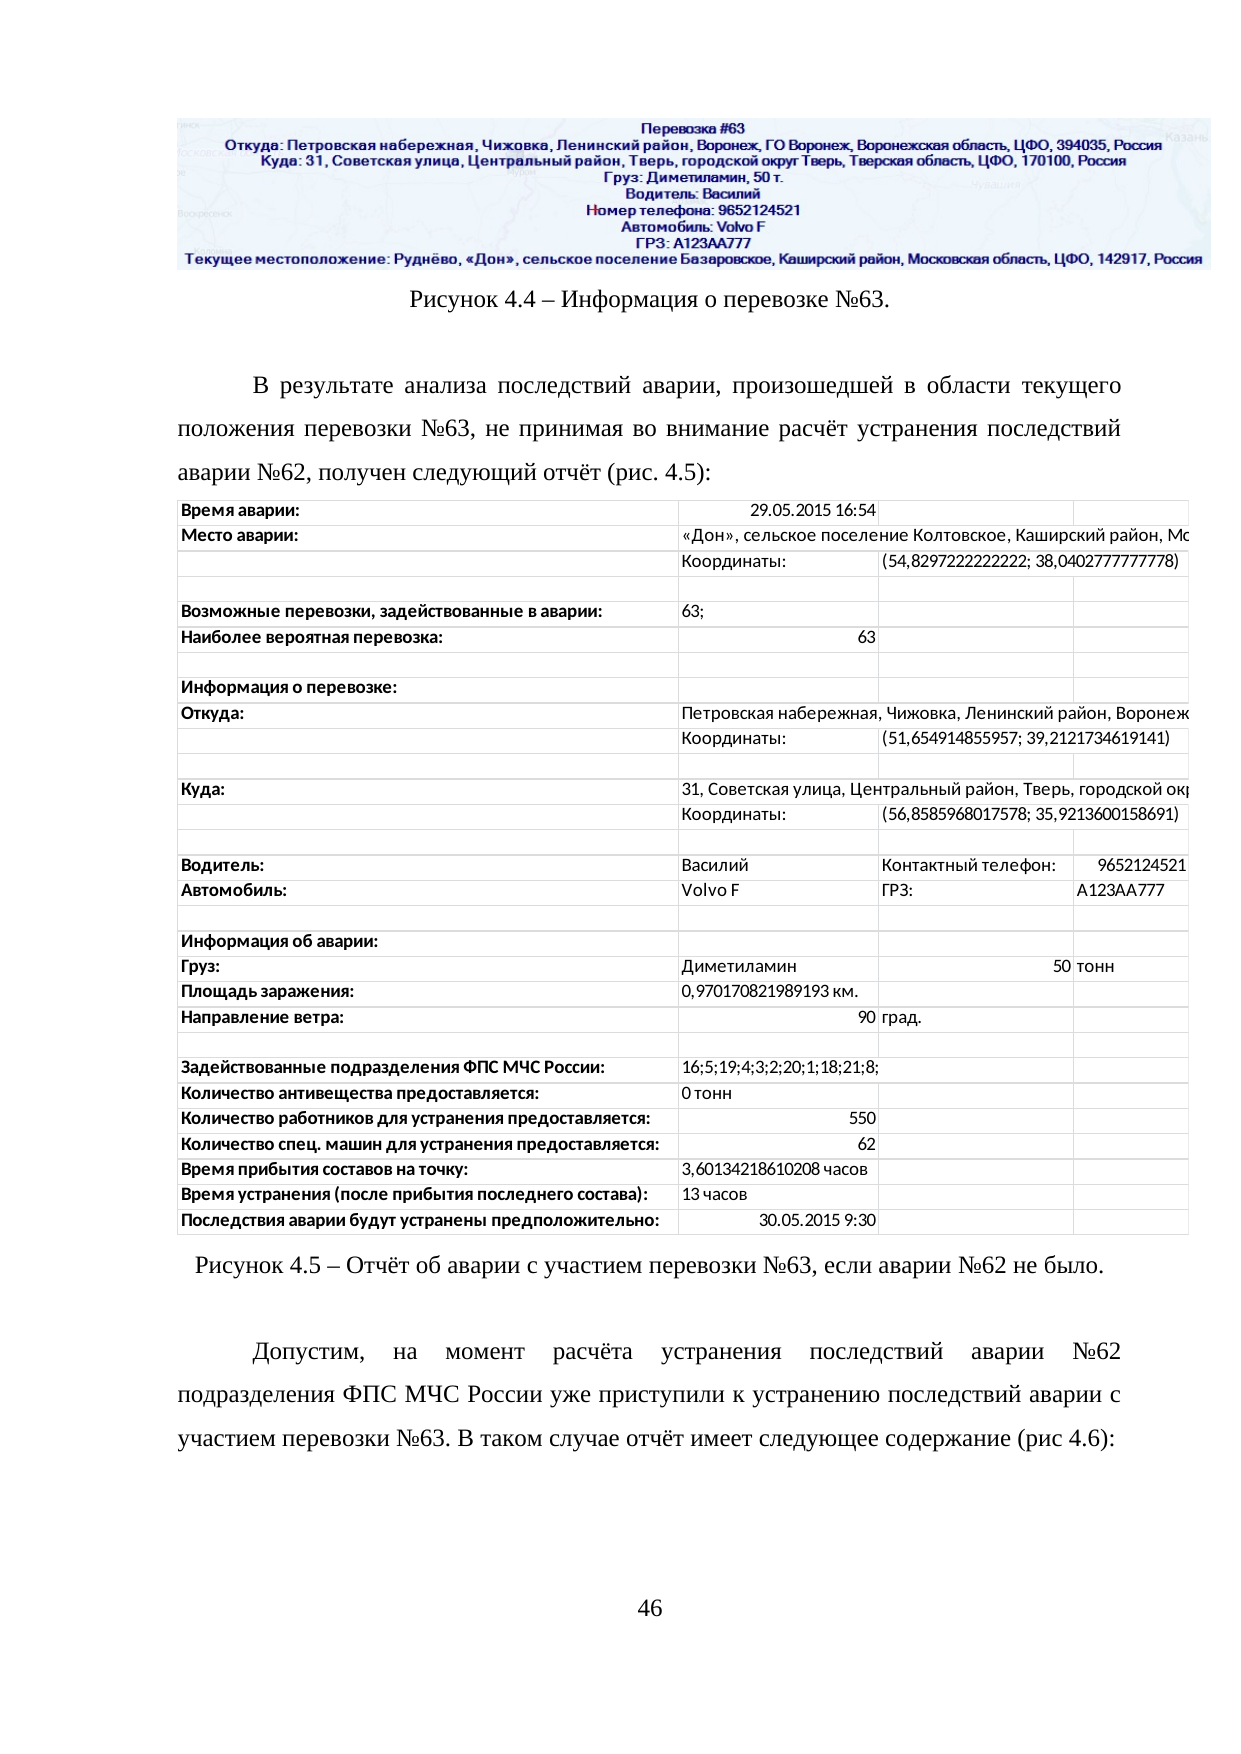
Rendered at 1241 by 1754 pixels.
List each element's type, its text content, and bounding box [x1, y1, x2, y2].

text В результате анализа последствий аварии, произошедшей в области текущего положения перевозки №63, не принимая во внимание расчёт устранения последствий аварии №62, получен следующий отчёт (рис. 4.5): [177, 370, 1122, 485]
list Рисунок 4.4 – Информация о перевозке №63. [177, 284, 1122, 313]
text Допустим, на момент расчёта устранения последствий аварии №62 подразделения ФПС МЧС России уже приступили к устранению последствий аварии с участием перевозки №63. В таком случае отчёт имеет следующее содержание (рис 4.6): [177, 1336, 1122, 1451]
list Рисунок 4.5 – Отчёт об аварии с участием перевозки №63, если аварии №62 не было. [177, 1250, 1122, 1279]
picture [177, 118, 1211, 270]
